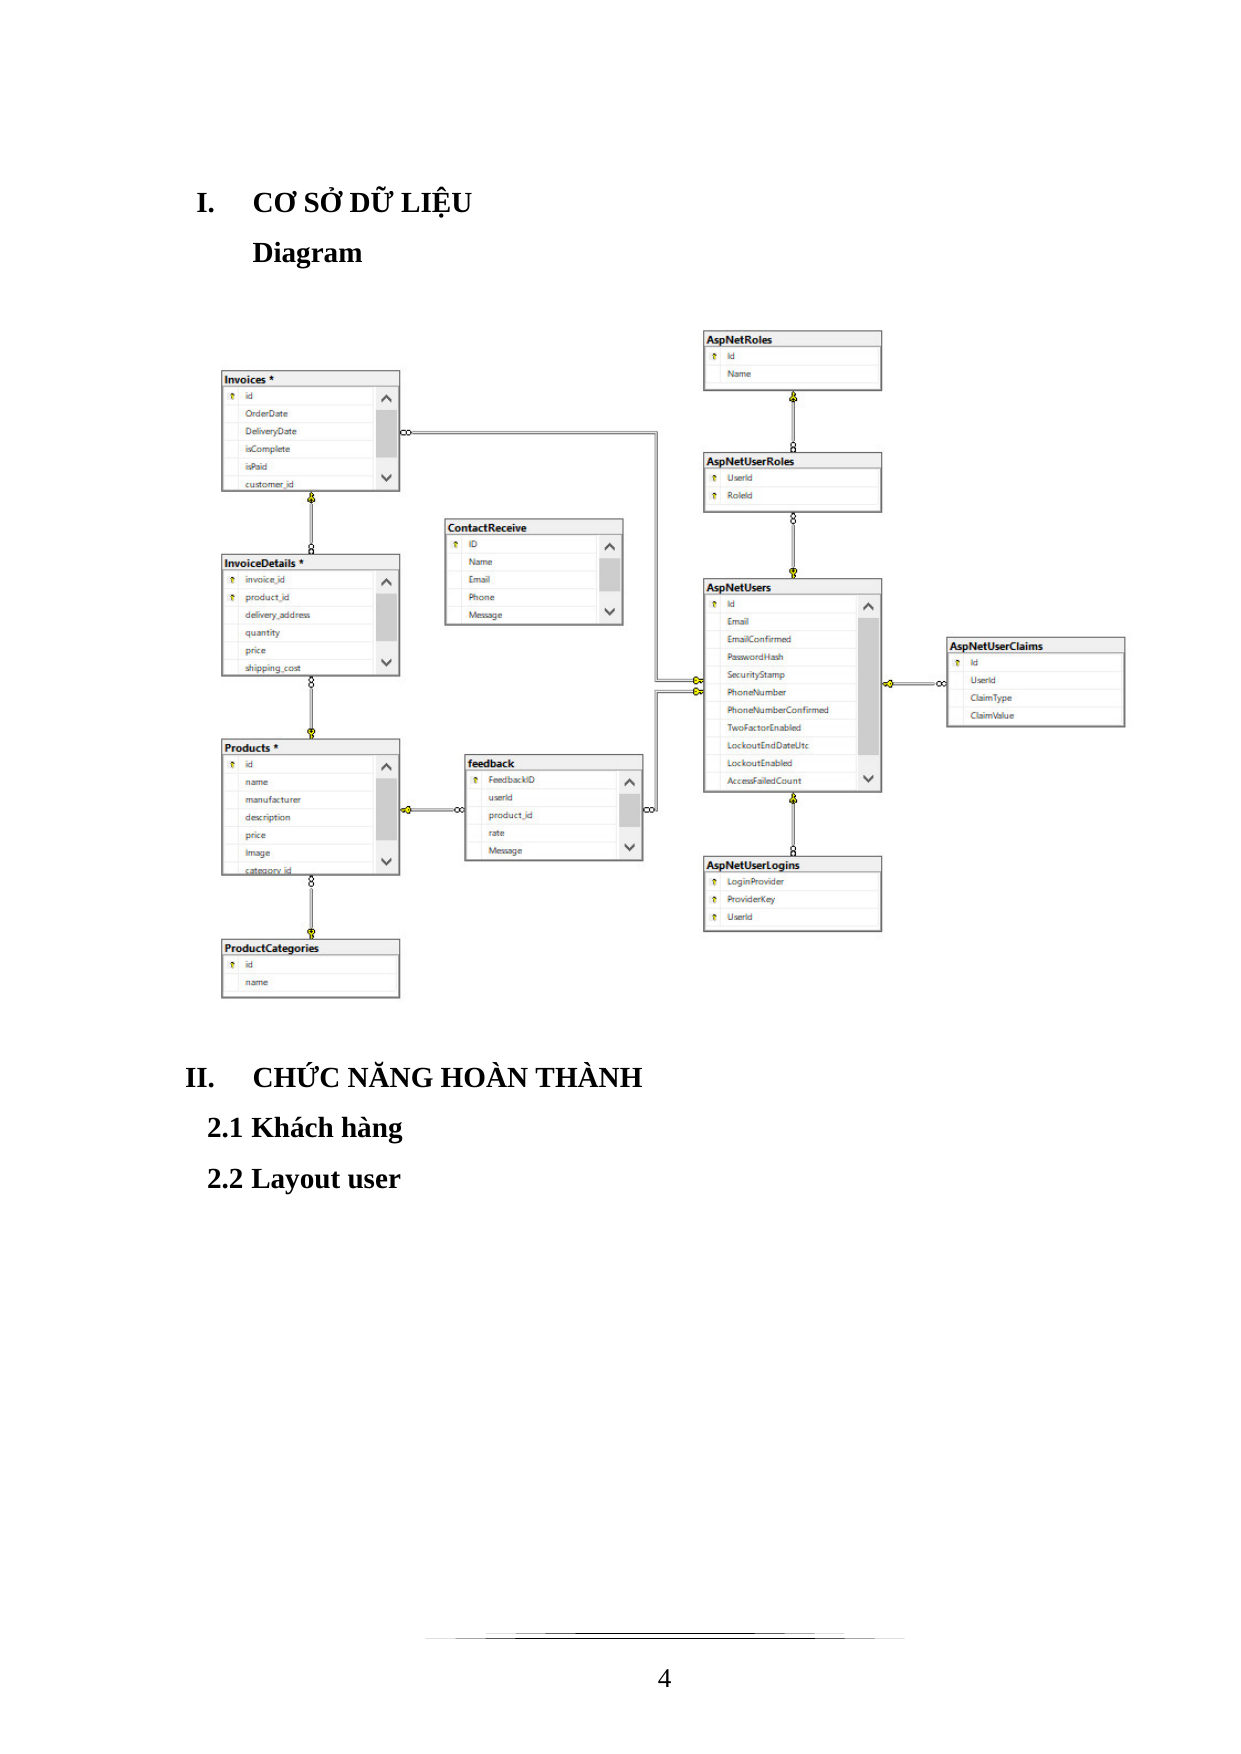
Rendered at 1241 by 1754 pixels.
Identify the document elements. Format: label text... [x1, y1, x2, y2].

list Khách hàng [207, 1111, 1152, 1144]
list Layout user [207, 1161, 1152, 1194]
picture [177, 285, 1152, 1045]
list CƠ SỞ DỮ LIỆU [215, 185, 1152, 219]
list Diagram [252, 235, 1152, 269]
list CHỨC NĂNG HOÀN THÀNH [215, 1060, 1152, 1094]
